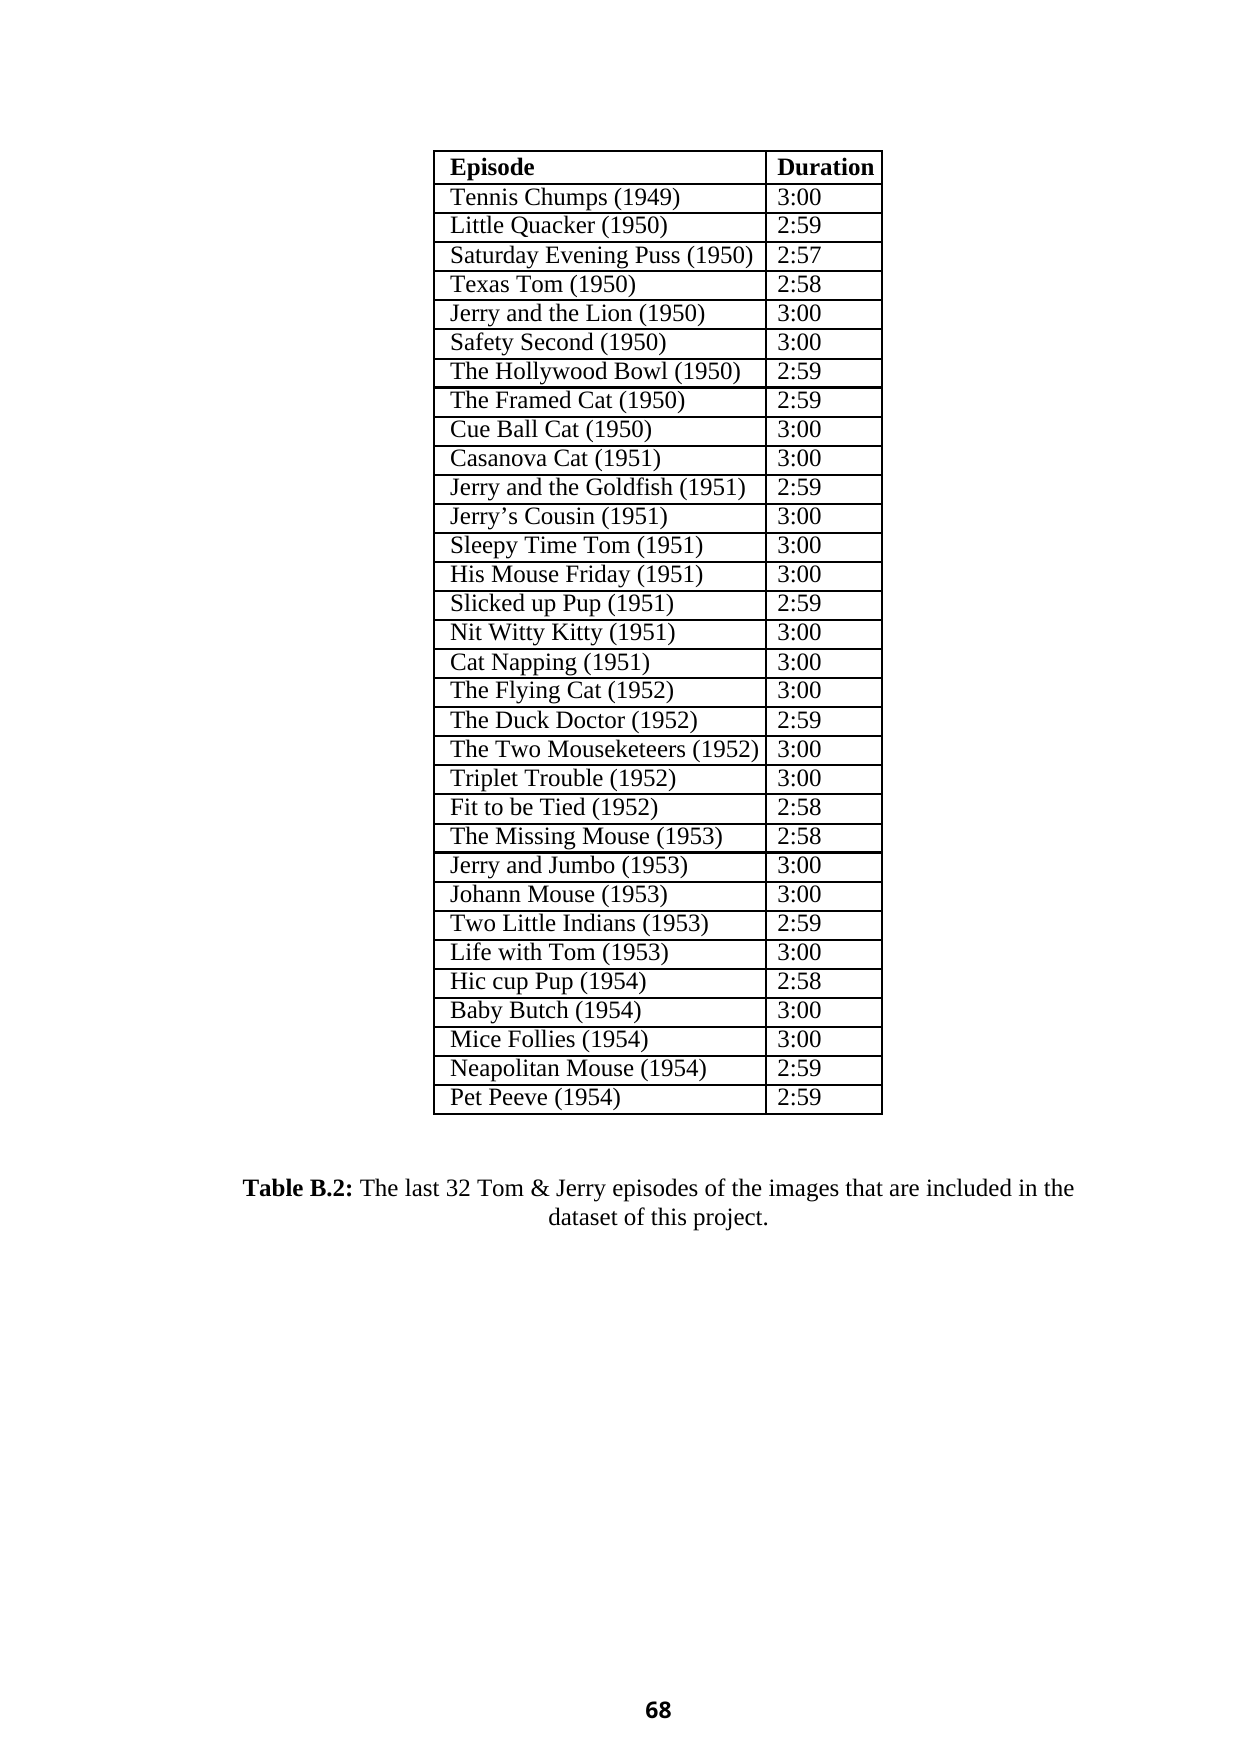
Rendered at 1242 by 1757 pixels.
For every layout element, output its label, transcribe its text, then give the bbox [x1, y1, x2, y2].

table_cell 3:00 [767, 883, 881, 907]
table_cell Jerry and the Goldfish (1951) [435, 476, 765, 501]
table_cell 2:58 [767, 970, 881, 994]
table_cell 2:59 [767, 1057, 881, 1082]
table_cell Johann Mouse (1953) [435, 883, 765, 907]
table_cell Slicked up Pup (1951) [435, 592, 765, 617]
table_cell Saturday Evening Puss (1950) [435, 243, 765, 268]
table_cell Fit to be Tied (1952) [435, 795, 765, 820]
table_cell The Missing Mouse (1953) [435, 825, 765, 849]
table_cell Texas Tom (1950) [435, 272, 765, 297]
table_cell The Duck Doctor (1952) [435, 708, 765, 733]
table_cell Jerry and the Lion (1950) [435, 301, 765, 326]
table_cell The Framed Cat (1950) [435, 389, 765, 413]
table_cell Triplet Trouble (1952) [435, 766, 765, 791]
table_cell 2:59 [767, 1086, 881, 1111]
table_cell 2:58 [767, 272, 881, 297]
table_cell Sleepy Time Tom (1951) [435, 534, 765, 559]
table_cell 3:00 [767, 766, 881, 791]
table_cell Mice Follies (1954) [435, 1028, 765, 1053]
table_cell His Mouse Friday (1951) [435, 563, 765, 588]
table_cell Jerry and Jumbo (1953) [435, 854, 765, 878]
table_cell 3:00 [767, 650, 881, 675]
table_cell 3:00 [767, 679, 881, 704]
table_cell The Flying Cat (1952) [435, 679, 765, 704]
table_cell Pet Peeve (1954) [435, 1086, 765, 1111]
table_header Episode [435, 152, 765, 181]
table_cell 2:57 [767, 243, 881, 268]
table_cell Two Little Indians (1953) [435, 912, 765, 936]
table_cell Little Quacker (1950) [435, 214, 765, 239]
table_cell 2:59 [767, 912, 881, 936]
table_cell 2:59 [767, 708, 881, 733]
table_cell Cat Napping (1951) [435, 650, 765, 675]
table_cell 2:59 [767, 214, 881, 239]
table_cell 3:00 [767, 737, 881, 762]
table_cell 3:00 [767, 941, 881, 966]
table_cell Neapolitan Mouse (1954) [435, 1057, 765, 1082]
table_cell Jerry’s Cousin (1951) [435, 505, 765, 529]
table_cell 3:00 [767, 621, 881, 646]
table_cell 3:00 [767, 301, 881, 326]
text Table B.2: The last 32 Tom & Jerry episodes of the images that are included in the dataset of this project. [225, 1173, 1092, 1231]
table_cell 2:58 [767, 825, 881, 849]
table_cell 3:00 [767, 505, 881, 529]
table_cell Casanova Cat (1951) [435, 447, 765, 471]
table_cell 2:59 [767, 389, 881, 413]
table_cell 3:00 [767, 563, 881, 588]
table_cell Cue Ball Cat (1950) [435, 418, 765, 442]
table_cell Baby Butch (1954) [435, 999, 765, 1024]
table_cell 3:00 [767, 854, 881, 878]
table_cell 2:59 [767, 360, 881, 384]
table_cell Safety Second (1950) [435, 330, 765, 355]
table_cell 3:00 [767, 185, 881, 210]
table_cell 2:59 [767, 592, 881, 617]
table_cell 3:00 [767, 1028, 881, 1053]
table_header Duration [767, 152, 881, 181]
table_cell The Two Mouseketeers (1952) [435, 737, 765, 762]
table_cell 2:59 [767, 476, 881, 501]
table_cell 3:00 [767, 999, 881, 1024]
table_cell 3:00 [767, 534, 881, 559]
table_cell Life with Tom (1953) [435, 941, 765, 966]
table_cell 3:00 [767, 447, 881, 471]
table_cell 2:58 [767, 795, 881, 820]
table_cell Hic cup Pup (1954) [435, 970, 765, 994]
table_cell 3:00 [767, 418, 881, 442]
table_cell Nit Witty Kitty (1951) [435, 621, 765, 646]
table_cell The Hollywood Bowl (1950) [435, 360, 765, 384]
table_cell 3:00 [767, 330, 881, 355]
table_cell Tennis Chumps (1949) [435, 185, 765, 210]
